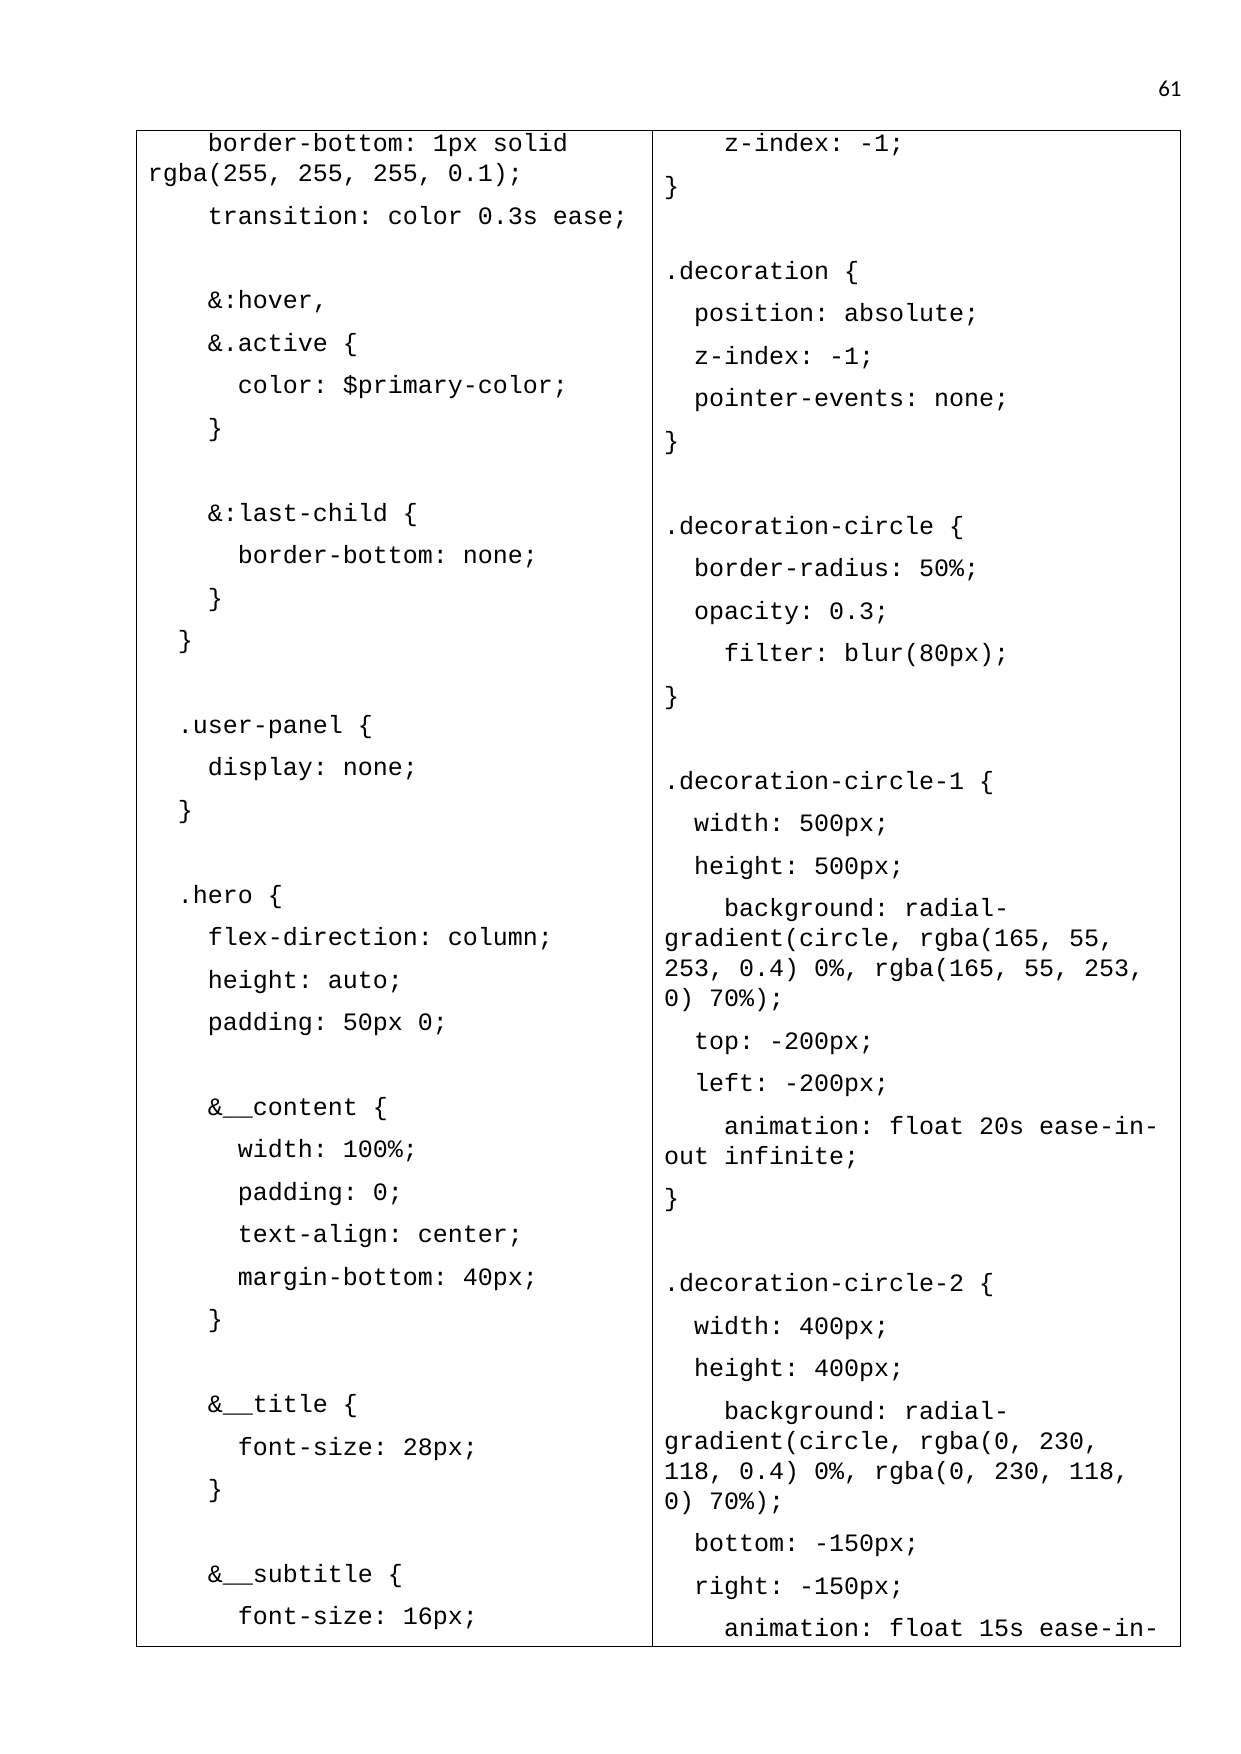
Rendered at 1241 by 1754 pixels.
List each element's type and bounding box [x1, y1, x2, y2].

table_header [653, 131, 1180, 1646]
table_header [137, 131, 652, 1646]
